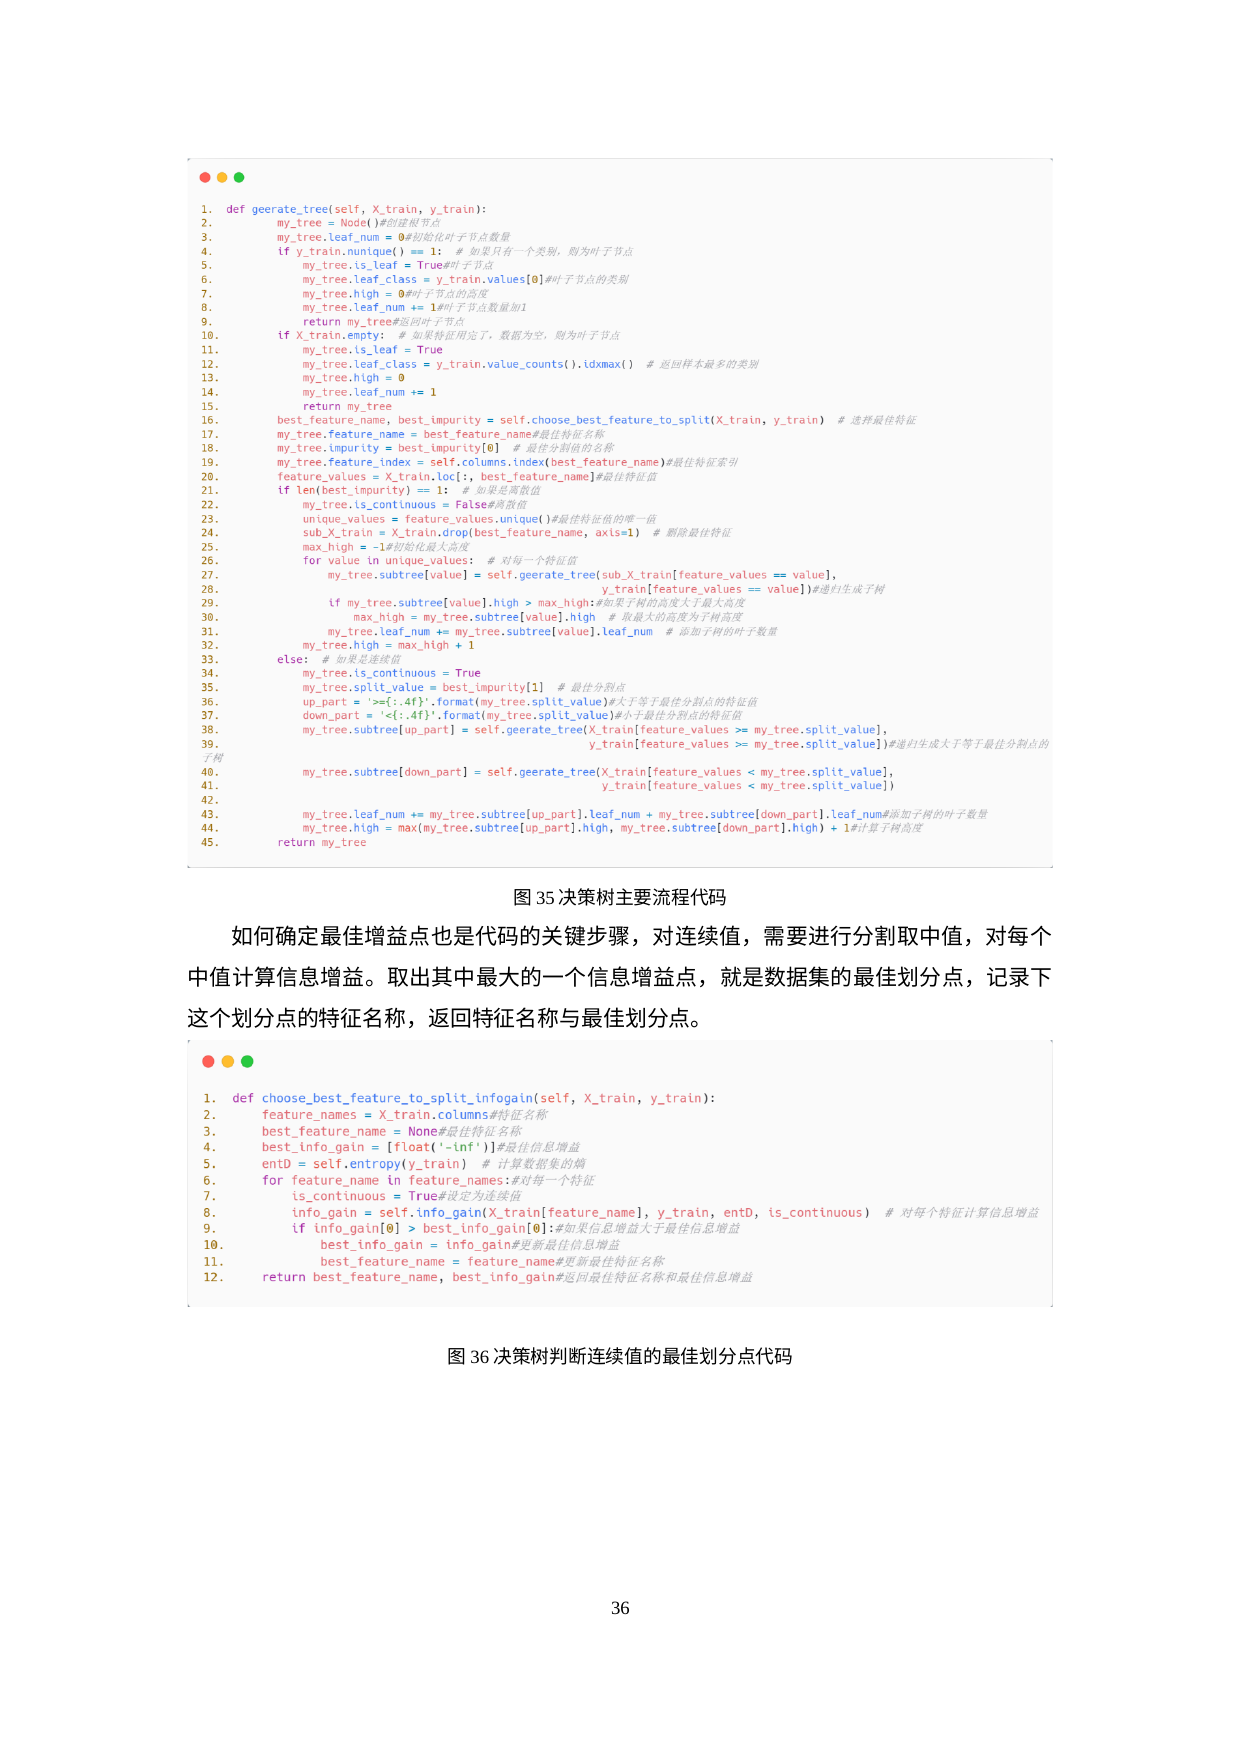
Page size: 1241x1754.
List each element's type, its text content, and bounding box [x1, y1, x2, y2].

text 如何确定最佳增益点也是代码的关键步骤，对连续值，需要进行分割取中值，对每个中值计算信息增益。取出其中最大的一个信息增益点，就是数据集的最佳划分点，记录下这个划分点的特征名称，返回特征名称与最佳划分点。 [187, 919, 1053, 1033]
text 图 35 决策树主要流程代码 [187, 880, 1053, 912]
picture [187, 1040, 1053, 1307]
text 图 36 决策树判断连续值的最佳划分点代码 [187, 1339, 1053, 1372]
picture [187, 158, 1053, 868]
